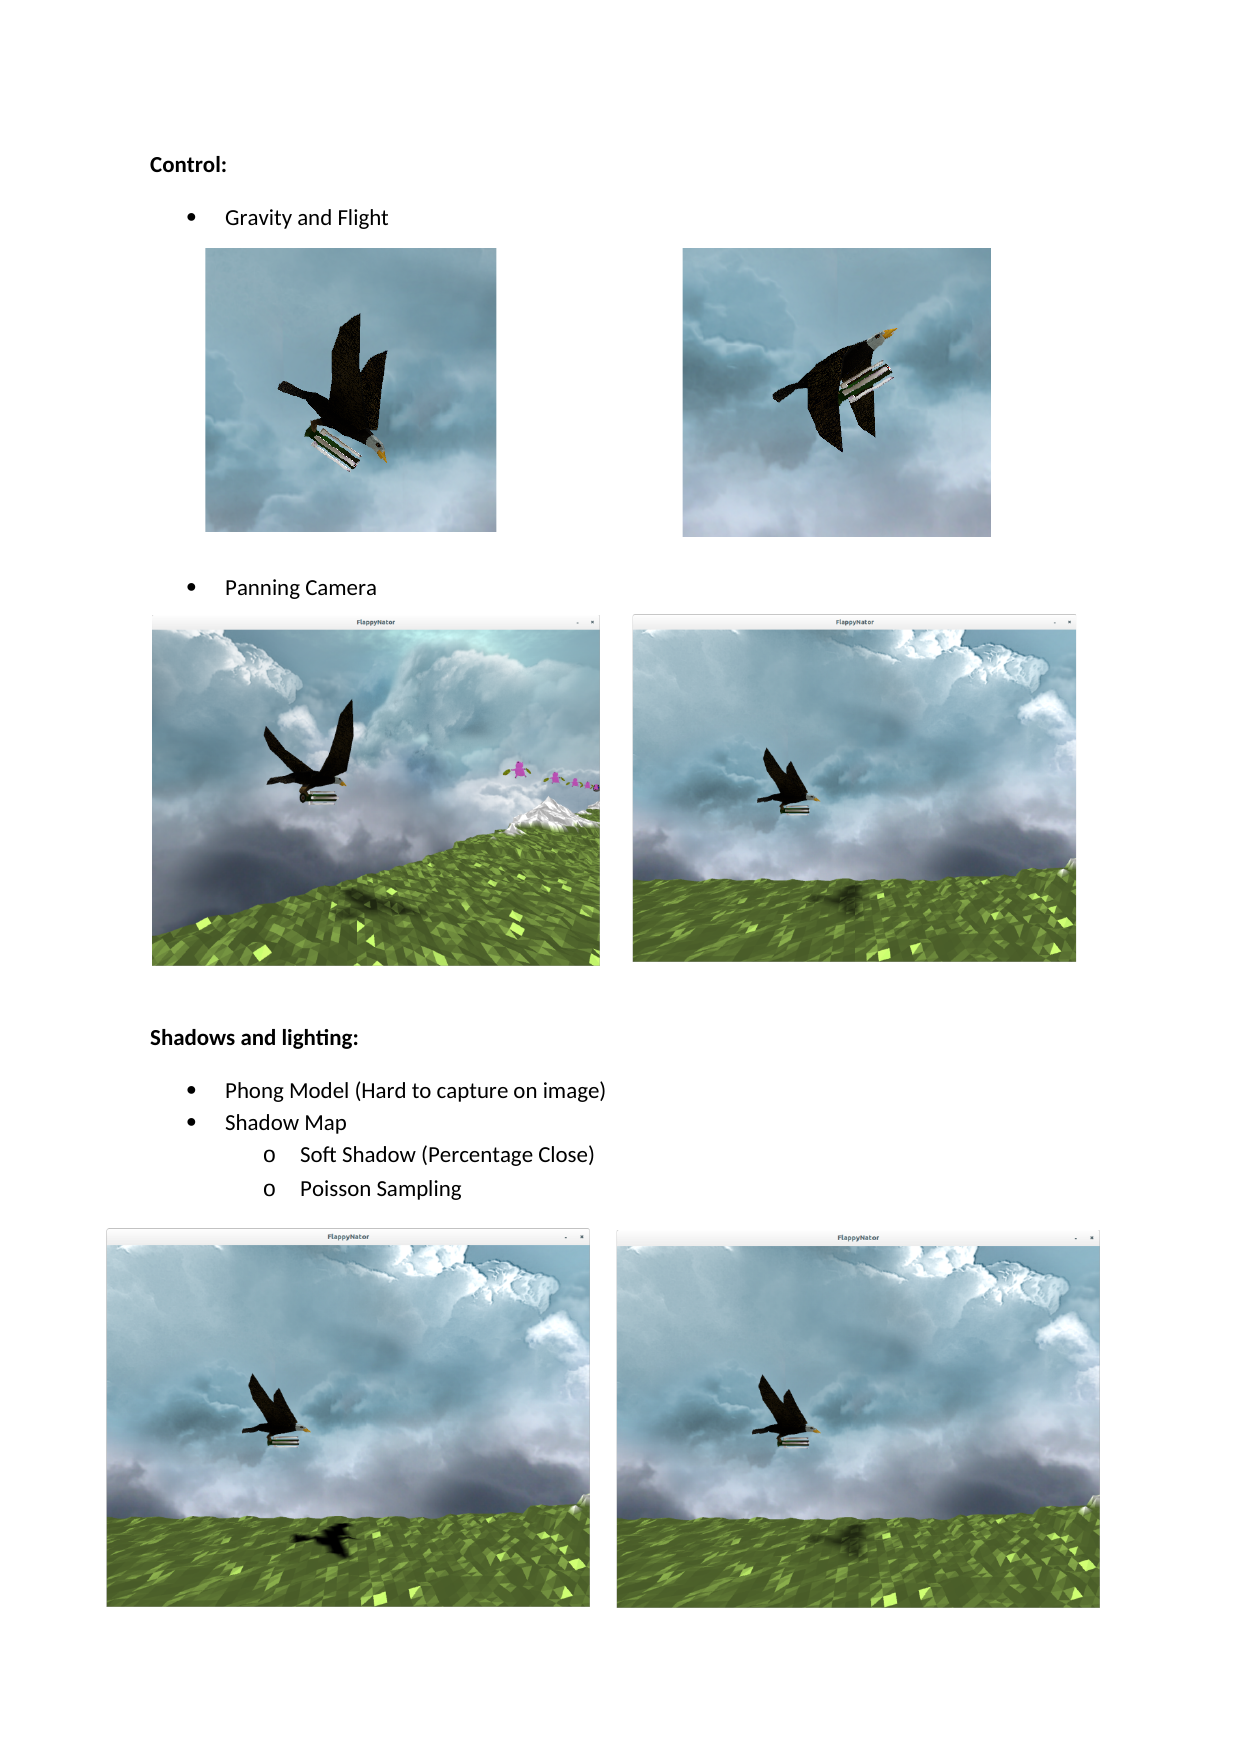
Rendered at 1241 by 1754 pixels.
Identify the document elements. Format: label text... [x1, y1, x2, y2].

text Control: [150, 150, 1090, 178]
list Shadow Map [187, 1108, 1090, 1136]
picture [205, 248, 497, 532]
picture [152, 615, 600, 966]
picture [632, 614, 1077, 962]
picture [682, 248, 991, 537]
list Panning Camera [187, 573, 1090, 601]
list Soft Shadow (Percentage Close) [262, 1141, 1090, 1170]
picture [616, 1230, 1100, 1608]
list Phong Model (Hard to capture on image) [187, 1076, 1090, 1104]
list Gravity and Flight [187, 203, 1090, 231]
list Poisson Sampling [262, 1174, 1090, 1203]
text Shadows and lighting: [150, 1023, 1090, 1051]
picture [106, 1228, 590, 1607]
